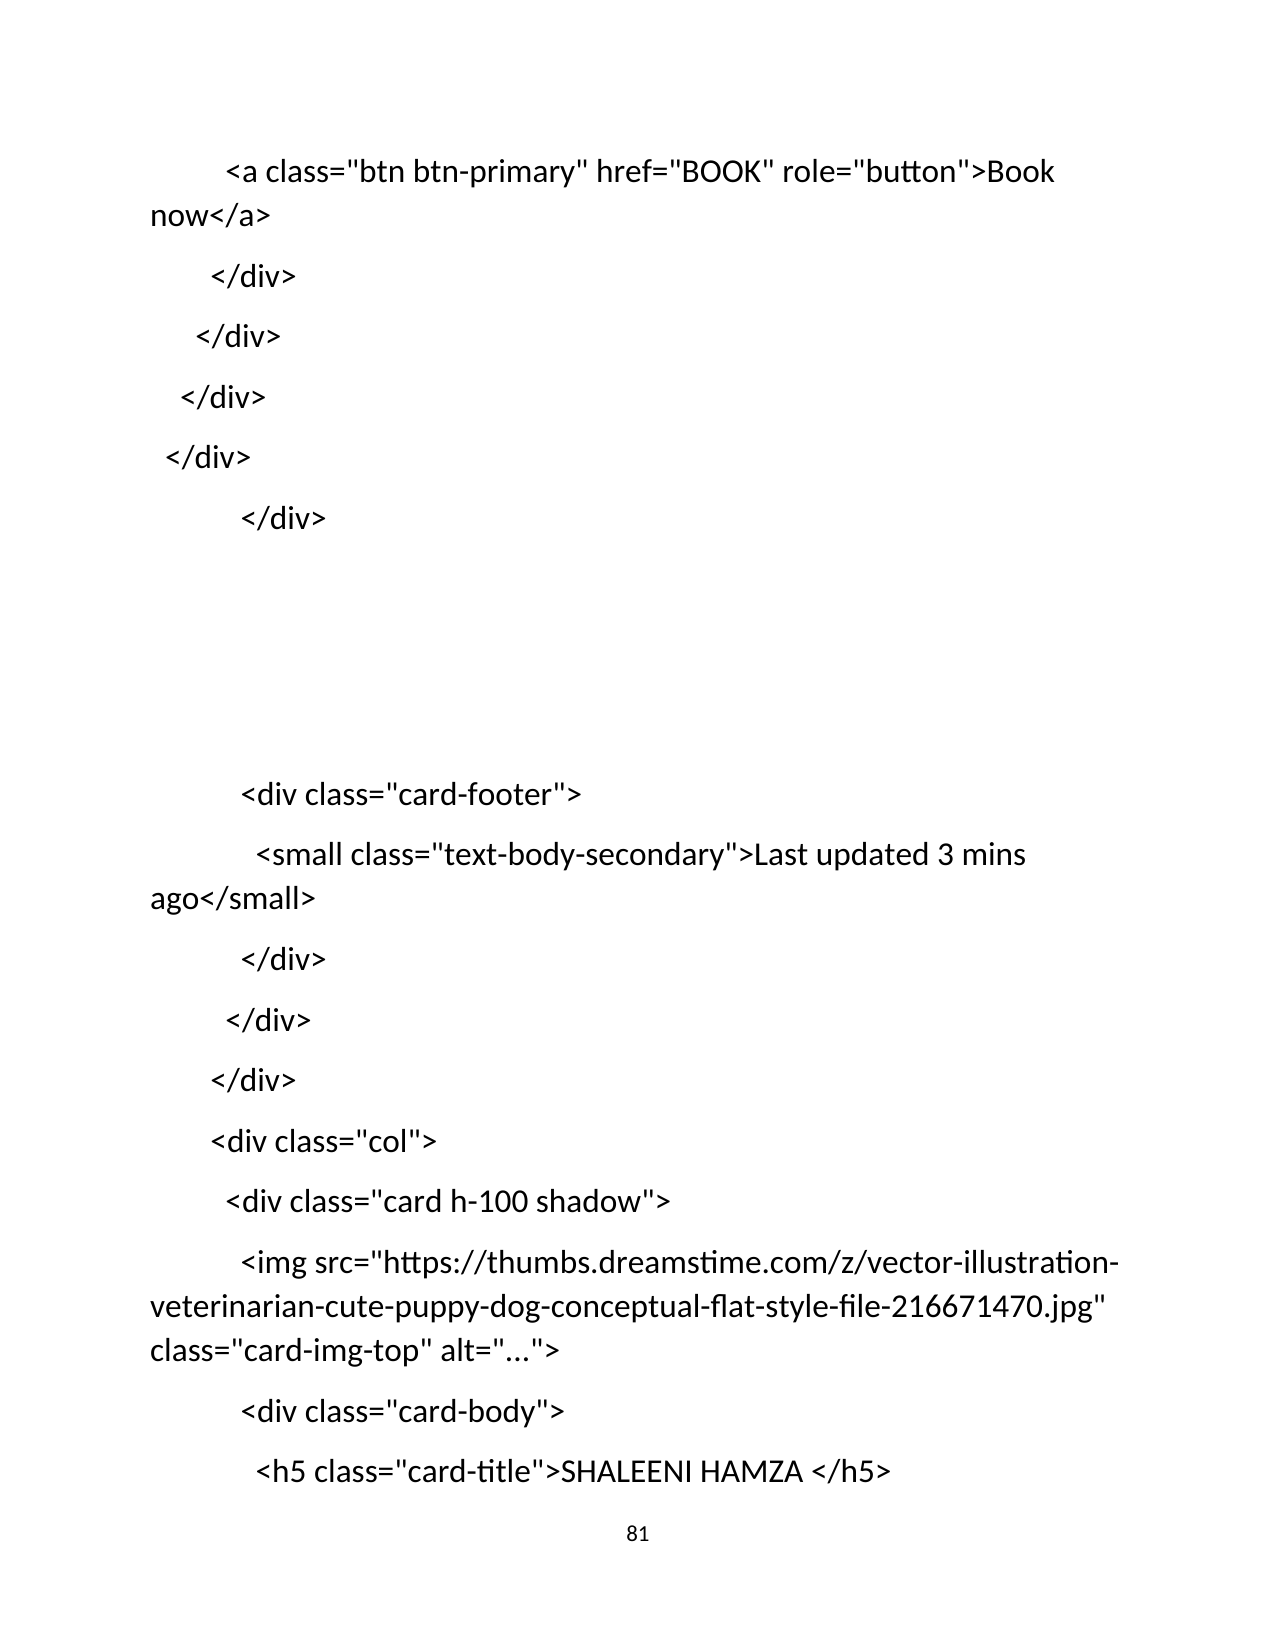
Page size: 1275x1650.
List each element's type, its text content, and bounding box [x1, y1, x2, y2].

text </div> [150, 376, 1125, 417]
text <small class="text-body-secondary">Last updated 3 mins ago</small> [150, 833, 1125, 918]
text </div> [150, 1059, 1125, 1100]
text <div class="card h-100 shadow"> [150, 1180, 1125, 1221]
text <div class="col"> [150, 1120, 1125, 1161]
text </div> [150, 998, 1125, 1039]
text </div> [150, 254, 1125, 295]
text <img src="https://thumbs.dreamstime.com/z/vector-illustration-veterinarian-cute-puppy-dog-conceptual-flat-style-file-216671470.jpg" class="card-img-top" alt="..."> [150, 1241, 1125, 1370]
text <h5 class="card-title">SHALEENI HAMZA </h5> [150, 1450, 1125, 1491]
text <div class="card-body"> [150, 1389, 1125, 1430]
text </div> [150, 938, 1125, 979]
text <a class="btn btn-primary" href="BOOK" role="button">Book now</a> [150, 150, 1125, 235]
text </div> [150, 497, 1125, 538]
text <div class="card-footer"> [150, 773, 1125, 813]
text </div> [150, 436, 1125, 477]
text </div> [150, 315, 1125, 356]
